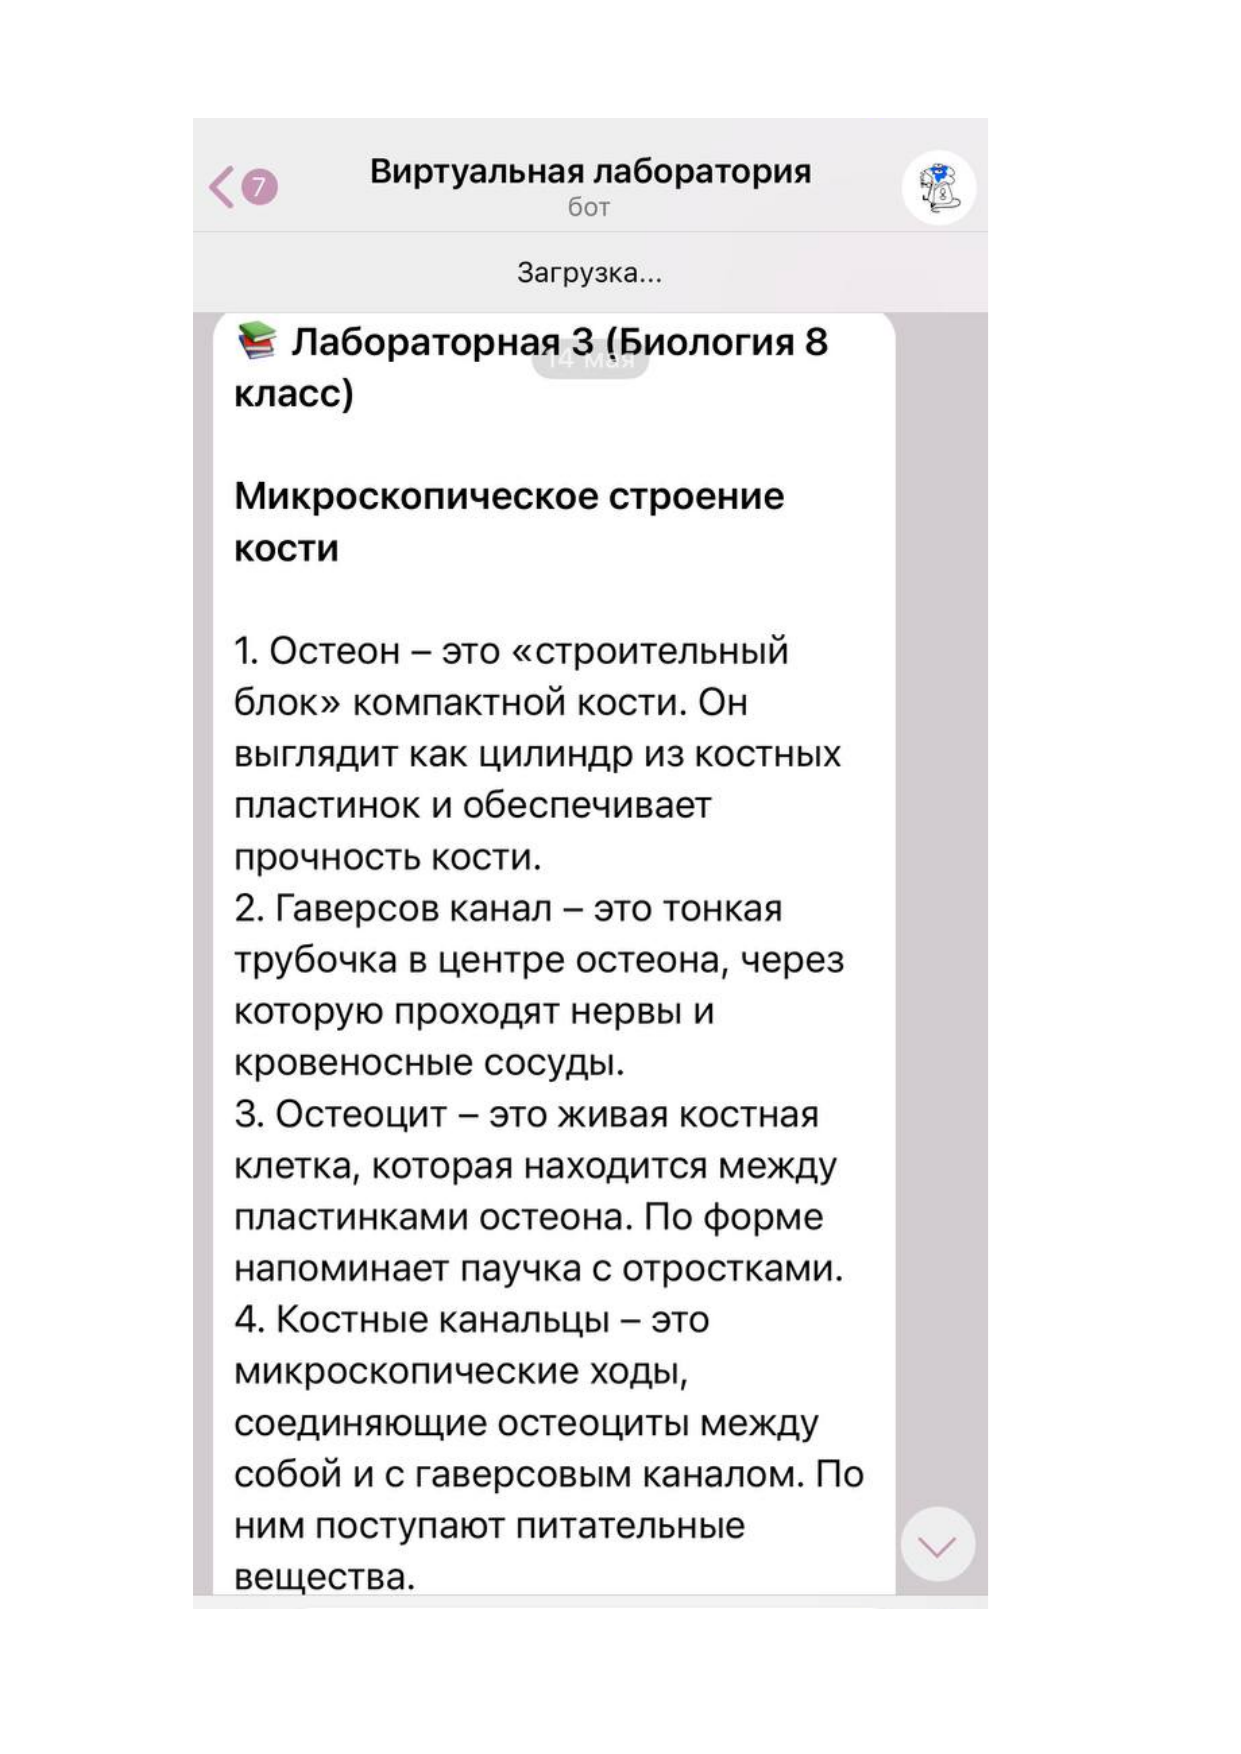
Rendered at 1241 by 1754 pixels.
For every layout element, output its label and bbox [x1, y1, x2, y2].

picture [193, 118, 989, 1609]
